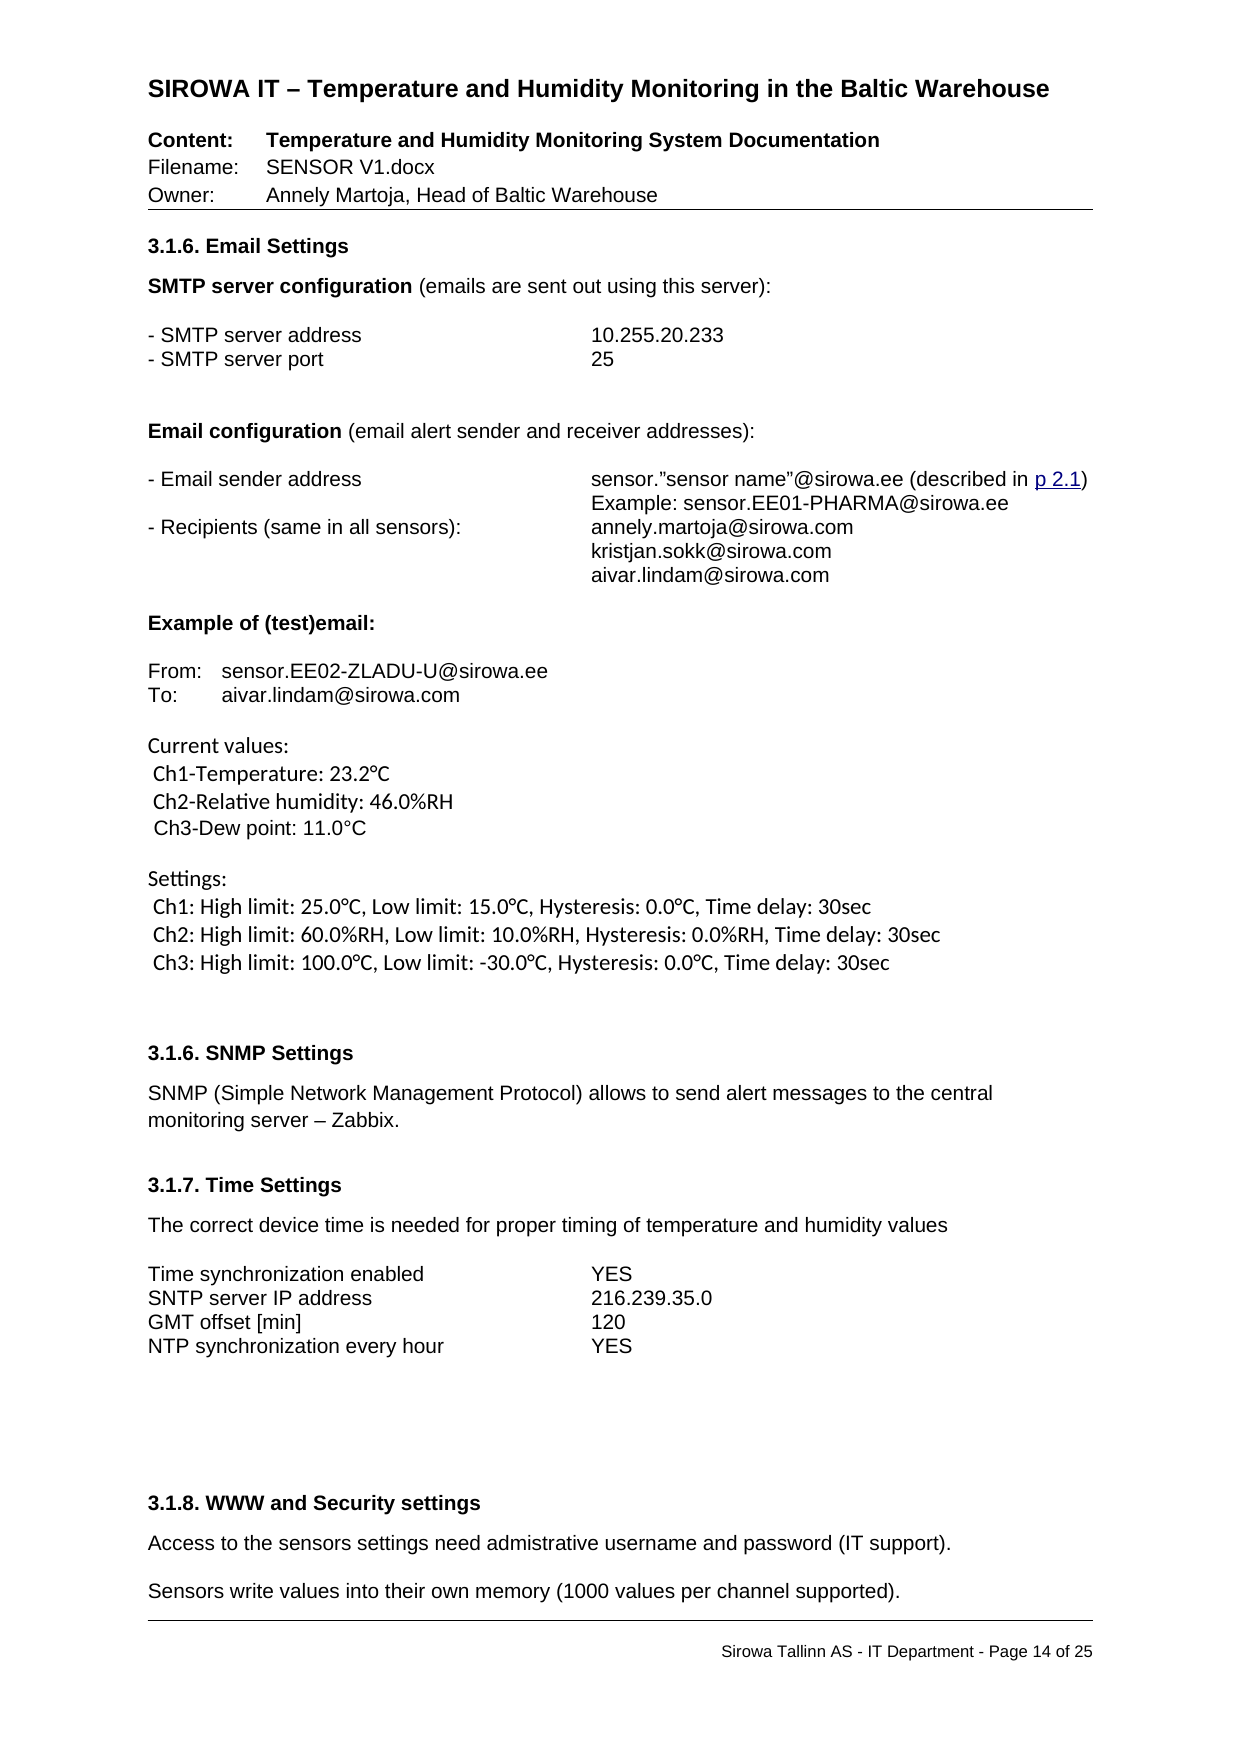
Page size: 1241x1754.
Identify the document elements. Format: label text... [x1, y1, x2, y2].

subtitle 3.1.8. WWW and Security settings [148, 1491, 1093, 1515]
text Ch1-Temperature: 23.2°C [148, 759, 1093, 787]
text SNMP (Simple Network Management Protocol) allows to send alert messages to the central monitoring server – Zabbix. [148, 1081, 1093, 1132]
subtitle 3.1.7. Time Settings [148, 1173, 1093, 1197]
text Time synchronization enabled YES [148, 1262, 1093, 1286]
text Access to the sensors settings need admistrative username and password (IT support). [148, 1531, 1093, 1555]
text - Email sender address sensor.”sensor name”@sirowa.ee (described in p 2.1) [148, 467, 1093, 491]
text Current values: [148, 731, 1093, 759]
text GMT offset [min] 120 [148, 1309, 1093, 1333]
text SNTP server IP address 216.239.35.0 [148, 1286, 1093, 1309]
text Example: sensor.EE01-PHARMA@sirowa.ee [148, 491, 1093, 515]
text Ch3: High limit: 100.0°C, Low limit: -30.0°C, Hysteresis: 0.0°C, Time delay: 30sec [148, 948, 1093, 976]
text kristjan.sokk@sirowa.com [148, 539, 1093, 563]
text SMTP server configuration (emails are sent out using this server): [148, 274, 1093, 298]
subtitle 3.1.6. SNMP Settings [148, 1041, 1093, 1065]
subtitle 3.1.6. Email Settings [148, 234, 1093, 258]
text Sensors write values into their own memory (1000 values per channel supported). [148, 1579, 1093, 1603]
text To: aivar.lindam@sirowa.com [148, 683, 1093, 707]
text From: sensor.EE02-ZLADU-U@sirowa.ee [148, 659, 1093, 683]
text - Recipients (same in all sensors): annely.martoja@sirowa.com [148, 515, 1093, 539]
text aivar.lindam@sirowa.com [148, 563, 1093, 587]
text Ch2-Relative humidity: 46.0%RH [148, 787, 1093, 815]
text - SMTP server address 10.255.20.233 [148, 322, 1093, 346]
text Ch2: High limit: 60.0%RH, Low limit: 10.0%RH, Hysteresis: 0.0%RH, Time delay: 30sec [148, 920, 1093, 948]
text Settings: [148, 864, 1093, 892]
text Ch1: High limit: 25.0°C, Low limit: 15.0°C, Hysteresis: 0.0°C, Time delay: 30sec [148, 892, 1093, 920]
text The correct device time is needed for proper timing of temperature and humidity values [148, 1213, 1093, 1237]
text Email configuration (email alert sender and receiver addresses): [148, 419, 1093, 443]
text Example of (test)email: [148, 611, 1093, 635]
text Ch3-Dew point: 11.0°C [148, 815, 1093, 839]
text NTP synchronization every hour YES [148, 1333, 1093, 1357]
text - SMTP server port 25 [148, 346, 1093, 370]
